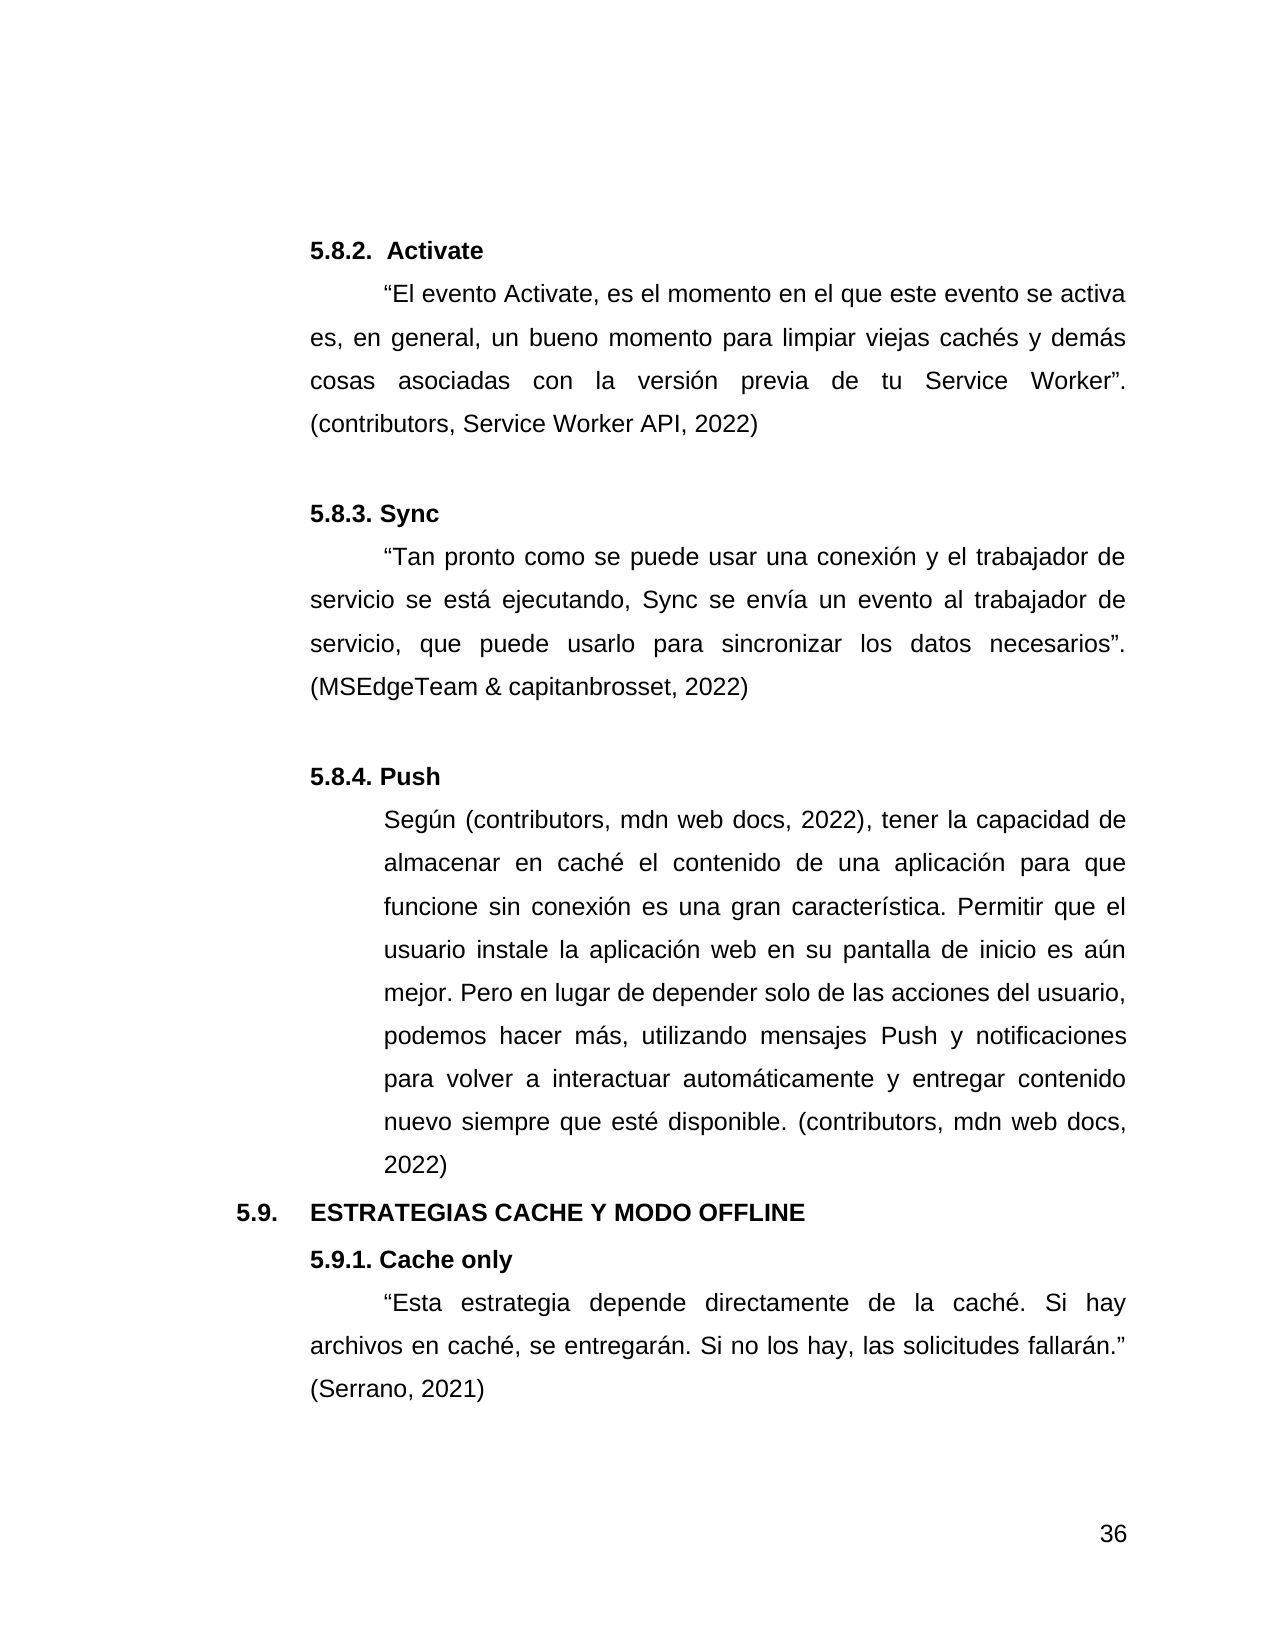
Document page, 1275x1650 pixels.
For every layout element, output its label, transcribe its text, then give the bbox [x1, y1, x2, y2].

subtitle 5.9. ESTRATEGIAS CACHE Y MODO OFFLINE [236, 1197, 1127, 1226]
subtitle 5.8.4. Push [236, 762, 1127, 791]
subtitle 5.9.1. Cache only [236, 1245, 1127, 1273]
text “Esta estrategia depende directamente de la caché. Si hay archivos en caché, se entregarán. Si no los hay, las solicitudes fallarán.” [310, 1288, 1127, 1403]
text Según , tener la capacidad de almacenar en caché el contenido de una aplicación para que funcione sin conexión es una gran característica. Permitir que el usuario instale la aplicación web en su pantalla de inicio es aún mejor. Pero en lugar de depender solo de las acciones del usuario, podemos hacer más, utilizando mensajes Push y notificaciones para volver a interactuar automáticamente y entregar contenido nuevo siempre que esté disponible. [384, 805, 1127, 1179]
text “El evento Activate, es el momento en el que este evento se activa es, en general, un bueno momento para limpiar viejas cachés y demás cosas asociadas con la versión previa de tu Service Worker”. [310, 279, 1127, 437]
subtitle 5.8.3. Sync [236, 499, 1127, 528]
text “Tan pronto como se puede usar una conexión y el trabajador de servicio se está ejecutando, Sync se envía un evento al trabajador de servicio, que puede usarlo para sincronizar los datos necesarios”. [310, 542, 1127, 700]
subtitle 5.8.2. Activate [236, 236, 1127, 265]
